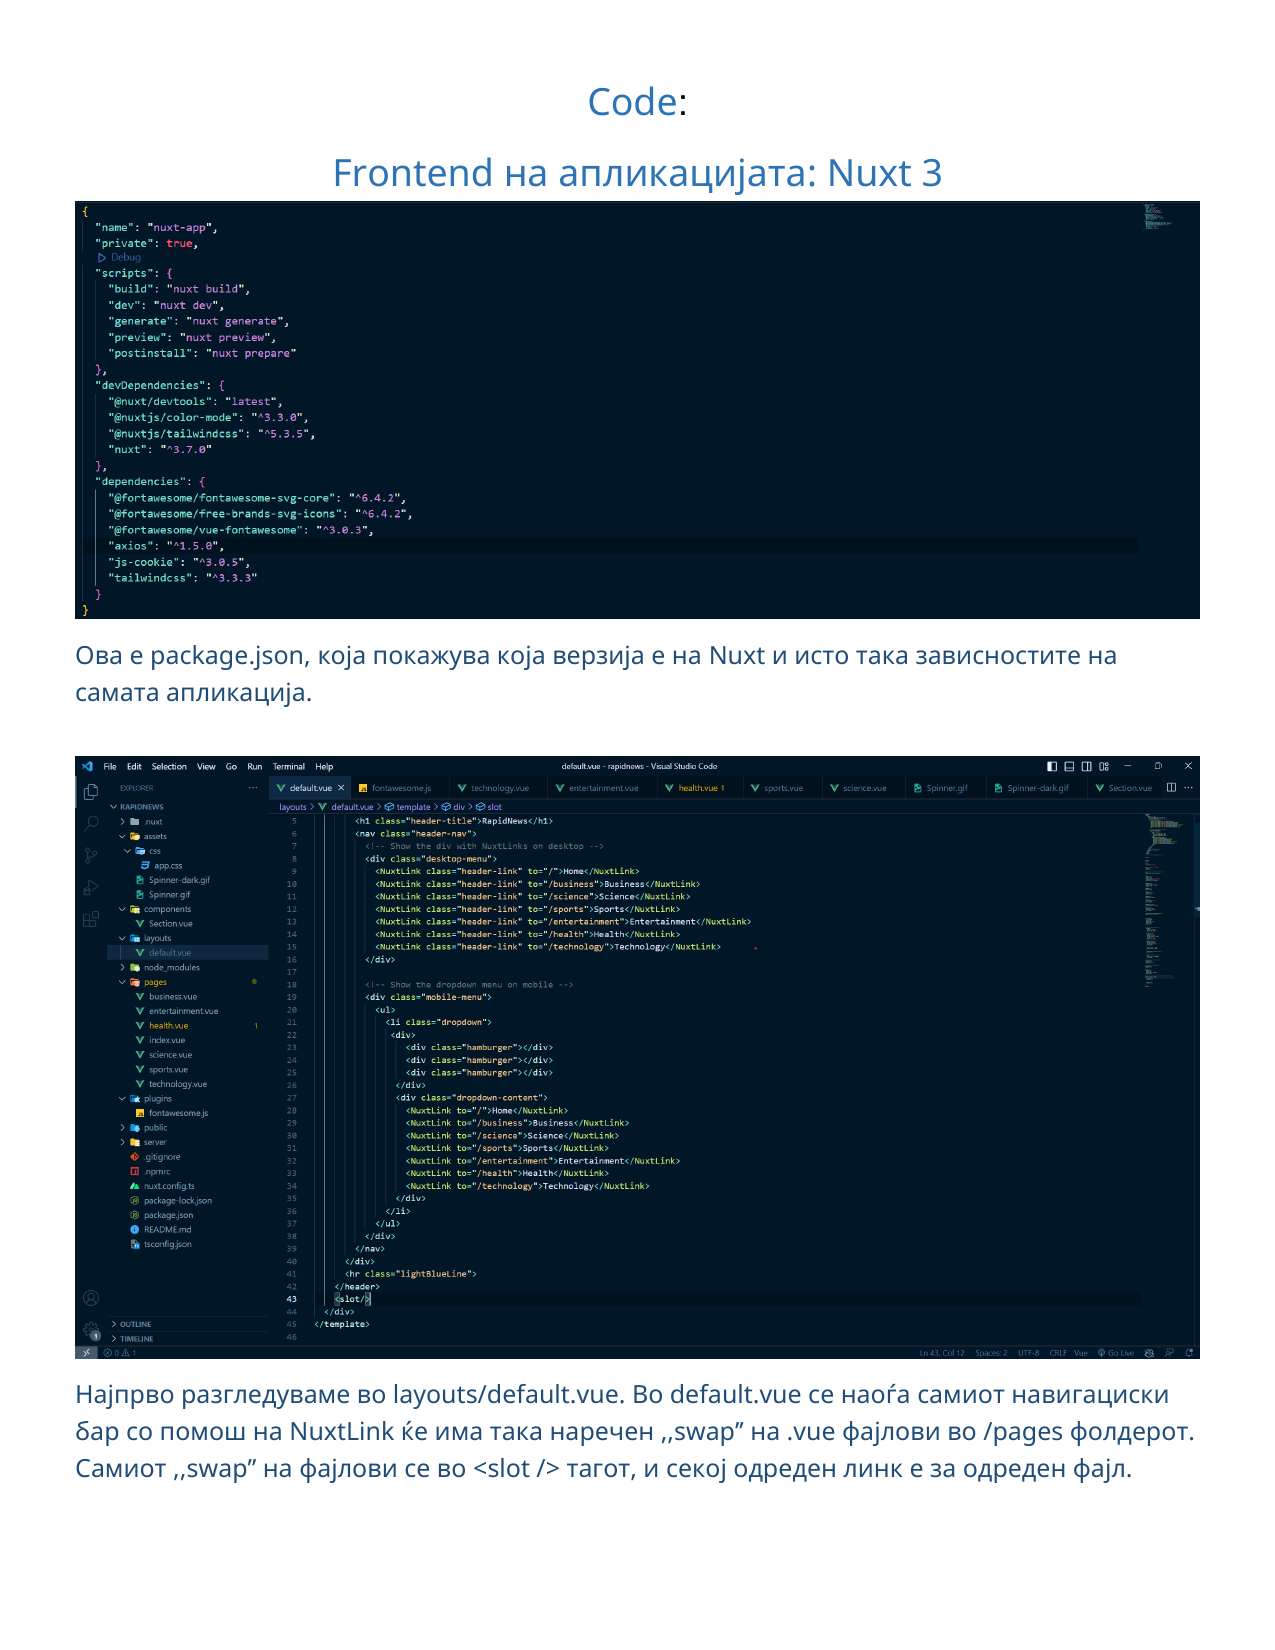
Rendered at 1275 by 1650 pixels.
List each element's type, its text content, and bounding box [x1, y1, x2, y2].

subtitle Frontend на апликацијата: Nuxt 3 [75, 147, 1200, 198]
picture [75, 201, 1200, 619]
subtitle Ова е package.json, која покажува која верзија е на Nuxt и исто така зависностите на самата апликација. [75, 638, 1200, 709]
picture [75, 756, 1200, 1359]
text Code: [75, 75, 1200, 126]
subtitle Најпрво разгледуваме во layouts/default.vue. Во default.vue се наоѓа самиот навигациски бар со помош на NuxtLink ќе има така наречен ,,swap’’ на .vue фајлови во /pages фолдерот. Самиот ,,swap’’ на фајлови се во <slot /> тагот, и секој одреден линк е за одреден фајл. [75, 1377, 1200, 1485]
